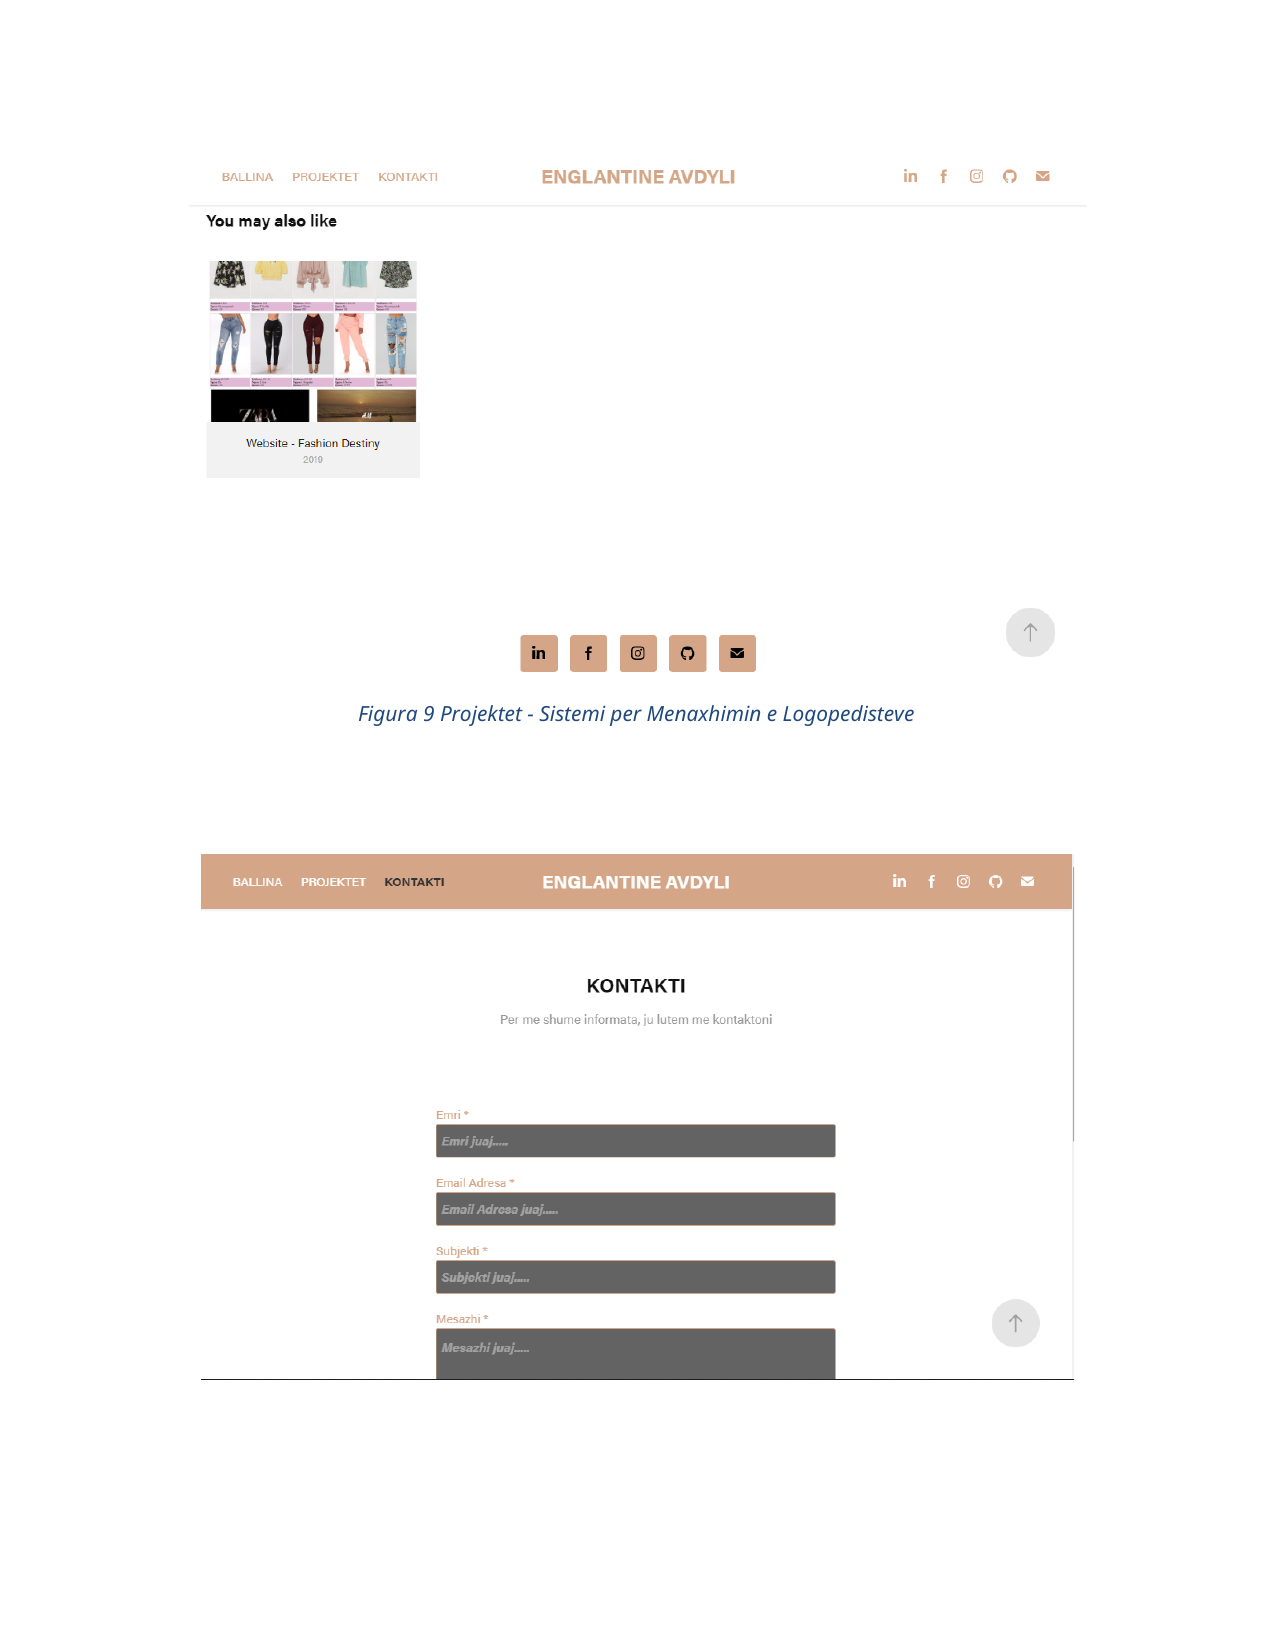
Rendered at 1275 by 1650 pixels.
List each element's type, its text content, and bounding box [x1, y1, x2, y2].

picture [188, 150, 1087, 675]
text Figura 9 Projektet - Sistemi per Menaxhimin e Logopedisteve [150, 699, 1125, 728]
picture [201, 854, 1075, 1380]
